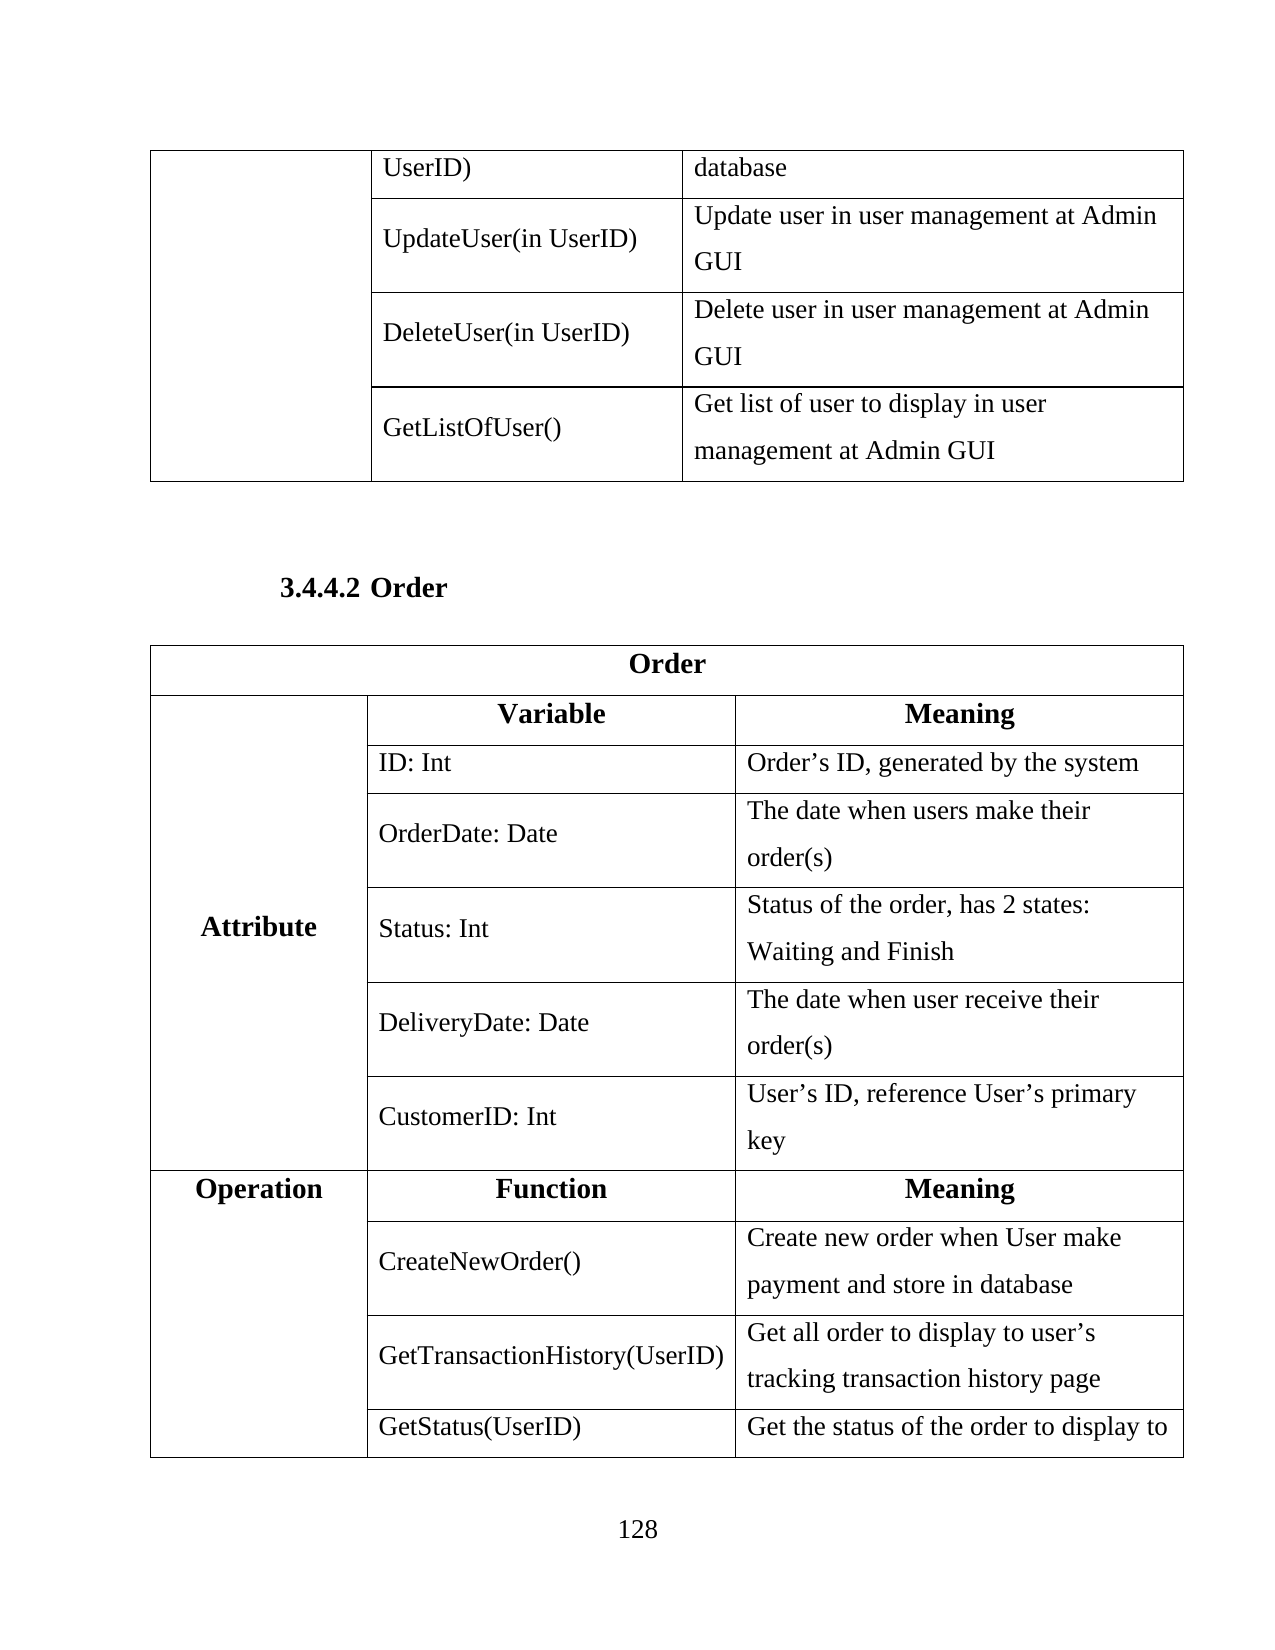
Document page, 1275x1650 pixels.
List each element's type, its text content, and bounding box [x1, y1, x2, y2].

table_cell GetListOfUser() [372, 388, 682, 481]
table_cell Delete user in user management at Admin GUI [683, 293, 1183, 386]
table_cell Variable [368, 696, 735, 745]
table_cell ID: Int [368, 746, 735, 793]
table_cell DeliveryDate: Date [368, 983, 735, 1076]
table_cell UpdateUser(in UserID) [372, 199, 682, 292]
table_cell GetStatus(UserID) [368, 1410, 735, 1457]
table_cell Attribute [151, 696, 367, 1170]
table_cell The date when users make their order(s) [736, 794, 1183, 887]
table_header Order [151, 646, 1183, 695]
table_cell Update user in user management at Admin GUI [683, 199, 1183, 292]
table_cell Meaning [736, 696, 1183, 745]
table_cell User’s ID, reference User’s primary key [736, 1077, 1183, 1170]
table_cell Operation [151, 1171, 367, 1457]
table_cell Create new order when User make payment and store in database [736, 1222, 1183, 1315]
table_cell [372, 151, 682, 198]
table_cell Function [368, 1171, 735, 1221]
subtitle Order [280, 570, 1125, 603]
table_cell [683, 151, 1183, 198]
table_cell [736, 1410, 1183, 1457]
table_cell Order’s ID, generated by the system [736, 746, 1183, 793]
table_cell CustomerID: Int [368, 1077, 735, 1170]
table_cell Status of the order, has 2 states: Waiting and Finish [736, 888, 1183, 982]
table_cell Get all order to display to user’s tracking transaction history page [736, 1316, 1183, 1409]
table_cell OrderDate: Date [368, 794, 735, 887]
table_cell Get list of user to display in user management at Admin GUI [683, 388, 1183, 481]
table_cell CreateNewOrder() [368, 1222, 735, 1315]
table_cell Meaning [736, 1171, 1183, 1221]
table_cell GetTransactionHistory(UserID) [368, 1316, 735, 1409]
table_cell DeleteUser(in UserID) [372, 293, 682, 386]
table_cell The date when user receive their order(s) [736, 983, 1183, 1076]
table_cell Status: Int [368, 888, 735, 982]
